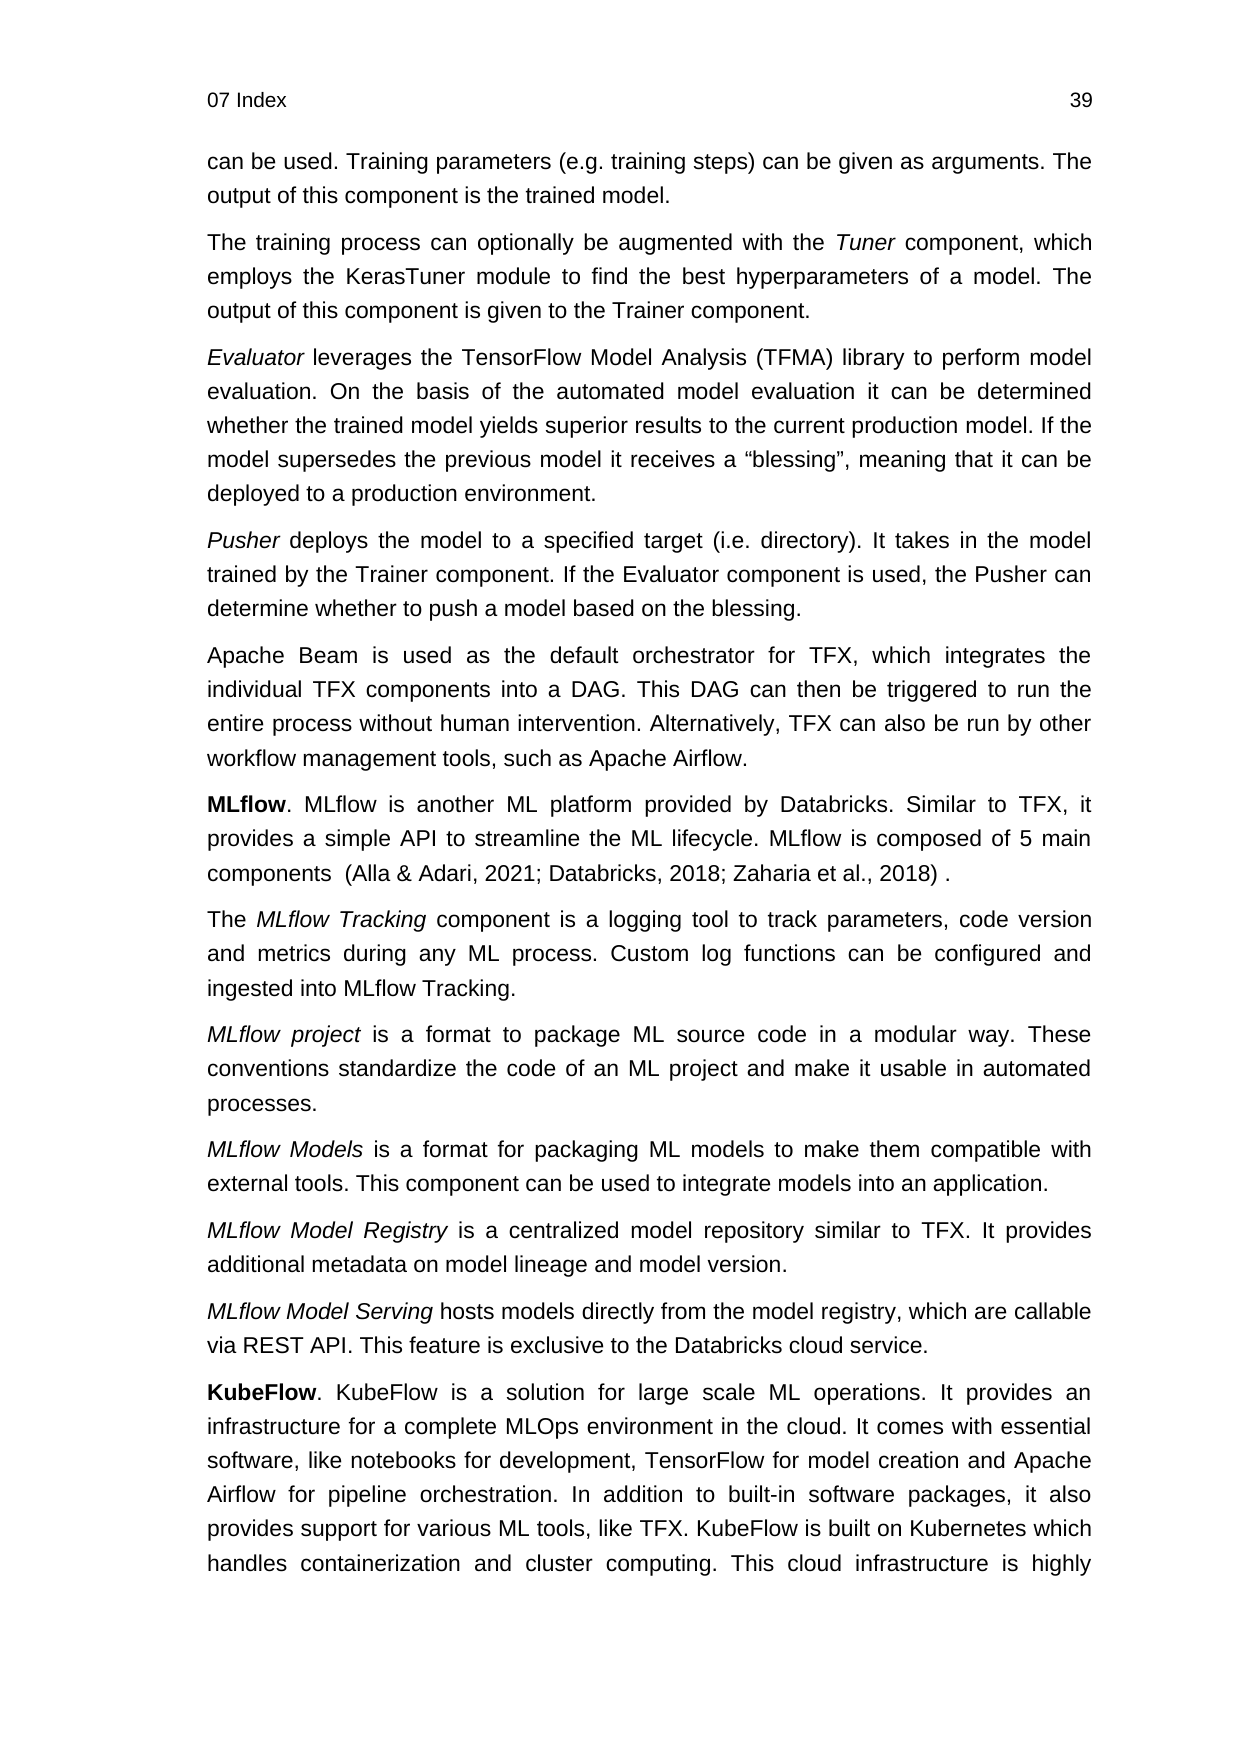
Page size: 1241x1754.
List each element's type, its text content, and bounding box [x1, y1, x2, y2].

text MLflow Model Registry is a centralized model repository similar to TFX. It provides additional metadata on model lineage and model version. [207, 1217, 1092, 1278]
text MLflow project is a format to package ML source code in a modular way. These conventions standardize the code of an ML project and make it usable in automated processes. [207, 1021, 1092, 1116]
text MLflow Model Serving hosts models directly from the model registry, which are callable via REST API. This feature is exclusive to the Databricks cloud service. [207, 1298, 1092, 1358]
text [207, 148, 1092, 208]
text The MLflow Tracking component is a logging tool to track parameters, code version and metrics during any ML process. Custom log functions can be configured and ingested into MLflow Tracking. [207, 906, 1092, 1001]
text Apache Beam is used as the default orchestrator for TFX, which integrates the individual TFX components into a DAG. This DAG can then be triggered to run the entire process without human intervention. Alternatively, TFX can also be run by other workflow management tools, such as Apache Airflow. [207, 642, 1092, 771]
text MLflow Models is a format for packaging ML models to make them compatible with external tools. This component can be used to integrate models into an application. [207, 1136, 1092, 1197]
text The training process can optionally be augmented with the Tuner component, which employs the KerasTuner module to find the best hyperparameters of a model. The output of this component is given to the Trainer component. [207, 229, 1092, 323]
text MLflow. MLflow is another ML platform provided by Databricks. Similar to TFX, it provides a simple API to streamline the ML lifecycle. MLflow is composed of 5 main components . [207, 791, 1092, 886]
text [207, 1379, 1092, 1576]
text Evaluator leverages the TensorFlow Model Analysis (TFMA) library to perform model evaluation. On the basis of the automated model evaluation it can be determined whether the trained model yields superior results to the current production model. If the model supersedes the previous model it receives a “blessing”, meaning that it can be deployed to a production environment. [207, 344, 1092, 507]
text Pusher deploys the model to a specified target (i.e. directory). It takes in the model trained by the Trainer component. If the Evaluator component is used, the Pusher can determine whether to push a model based on the blessing. [207, 527, 1092, 622]
